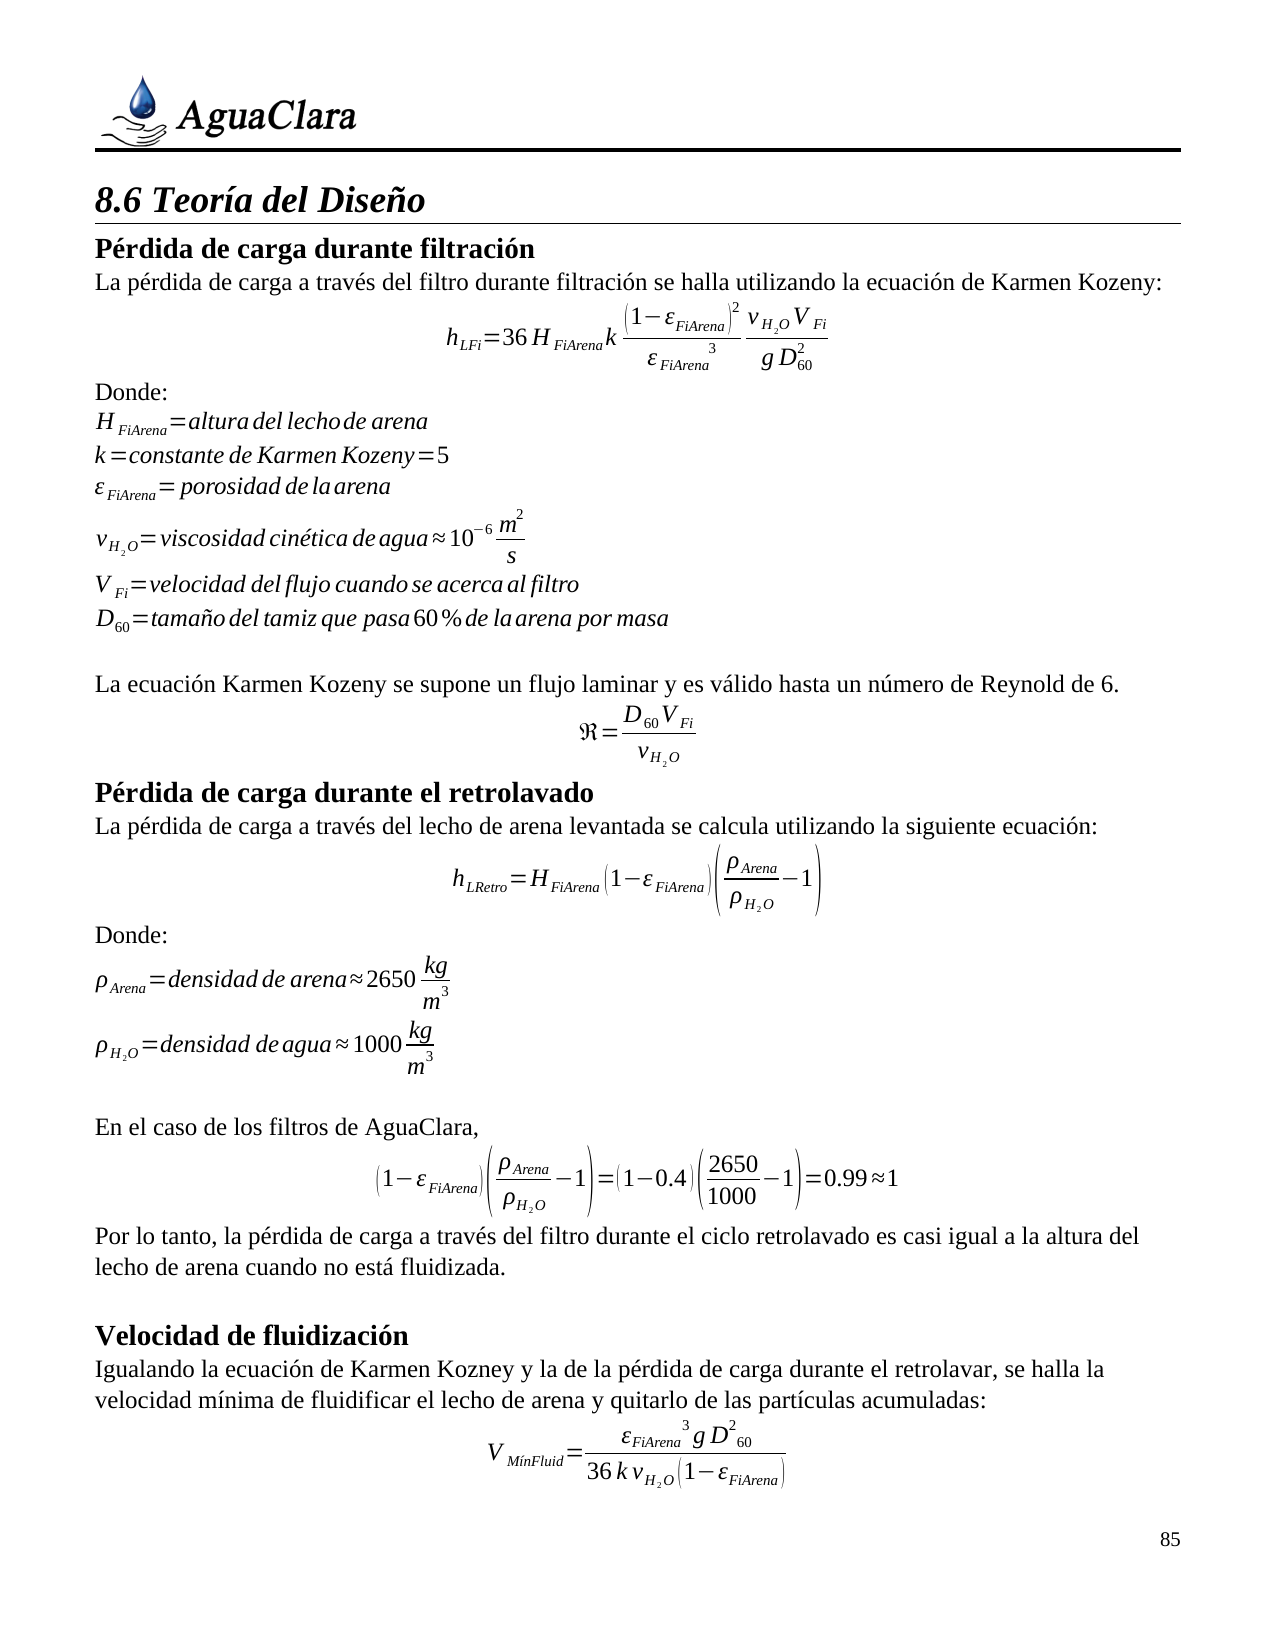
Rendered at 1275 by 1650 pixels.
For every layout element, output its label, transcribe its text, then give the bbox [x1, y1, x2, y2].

text En el caso de los filtros de AguaClara, [94, 1112, 1181, 1141]
text Igualando la ecuación de Karmen Kozney y la de la pérdida de carga durante el retrolavar, se halla la velocidad mínima de fluidificar el lecho de arena y quitarlo de las partículas acumuladas: [94, 1354, 1181, 1414]
picture [94, 75, 373, 148]
text La ecuación Karmen Kozeny se supone un flujo laminar y es válido hasta un número de Reynold de 6. [94, 669, 1181, 698]
text Donde: [94, 920, 1181, 949]
subtitle Pérdida de carga durante filtración [94, 231, 1181, 265]
subtitle Pérdida de carga durante el retrolavado [94, 775, 1181, 809]
text Por lo tanto, la pérdida de carga a través del filtro durante el ciclo retrolavado es casi igual a la altura del lecho de arena cuando no está fluidizada. [94, 1221, 1181, 1281]
subtitle Teoría del Diseño [94, 177, 1181, 224]
text La pérdida de carga a través del lecho de arena levantada se calcula utilizando la siguiente ecuación: [94, 811, 1181, 840]
text La pérdida de carga a través del filtro durante filtración se halla utilizando la ecuación de Karmen Kozeny: [94, 267, 1181, 296]
text Donde: [94, 377, 1181, 405]
subtitle Velocidad de fluidización [94, 1318, 1181, 1352]
